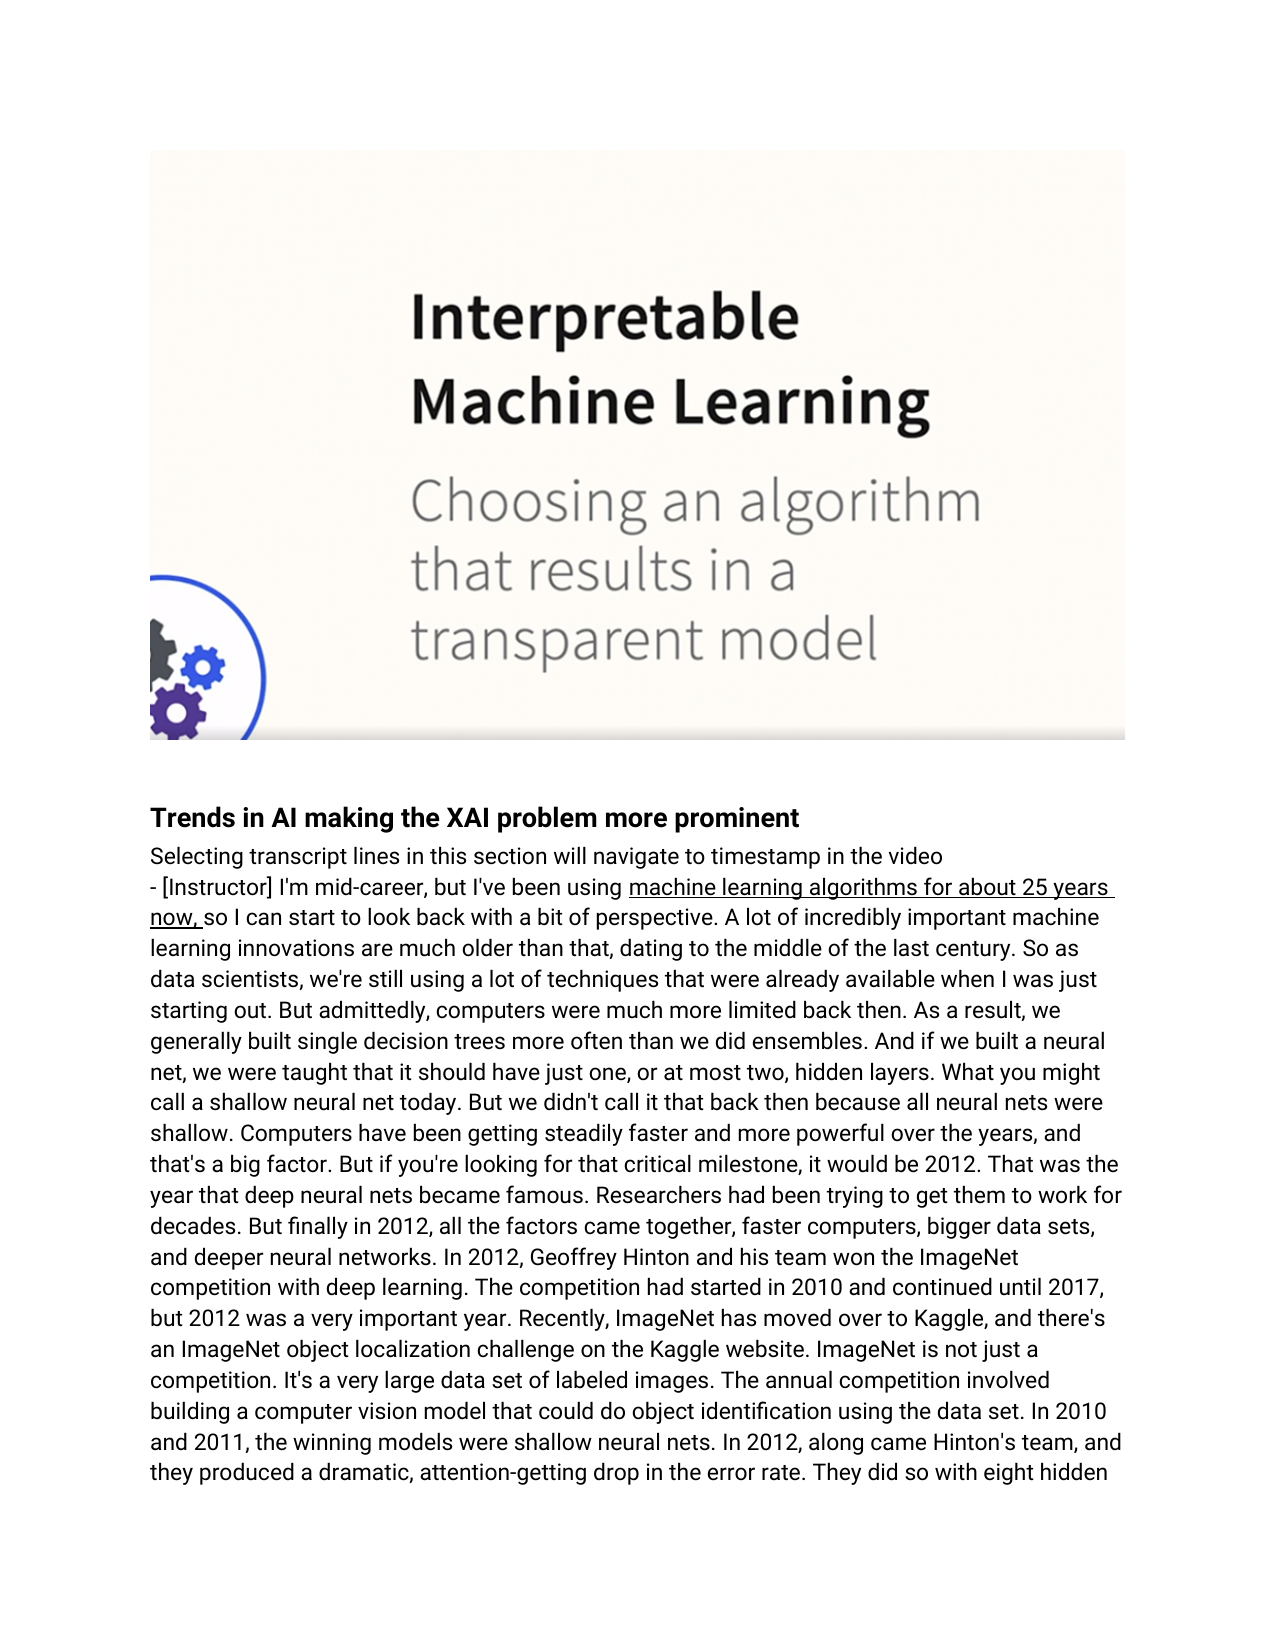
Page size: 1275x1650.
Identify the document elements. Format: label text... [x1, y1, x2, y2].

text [150, 874, 1125, 1486]
text Selecting transcript lines in this section will navigate to timestamp in the video [150, 843, 1125, 870]
subtitle Trends in AI making the XAI problem more prominent [150, 803, 1125, 834]
picture [150, 150, 1125, 740]
